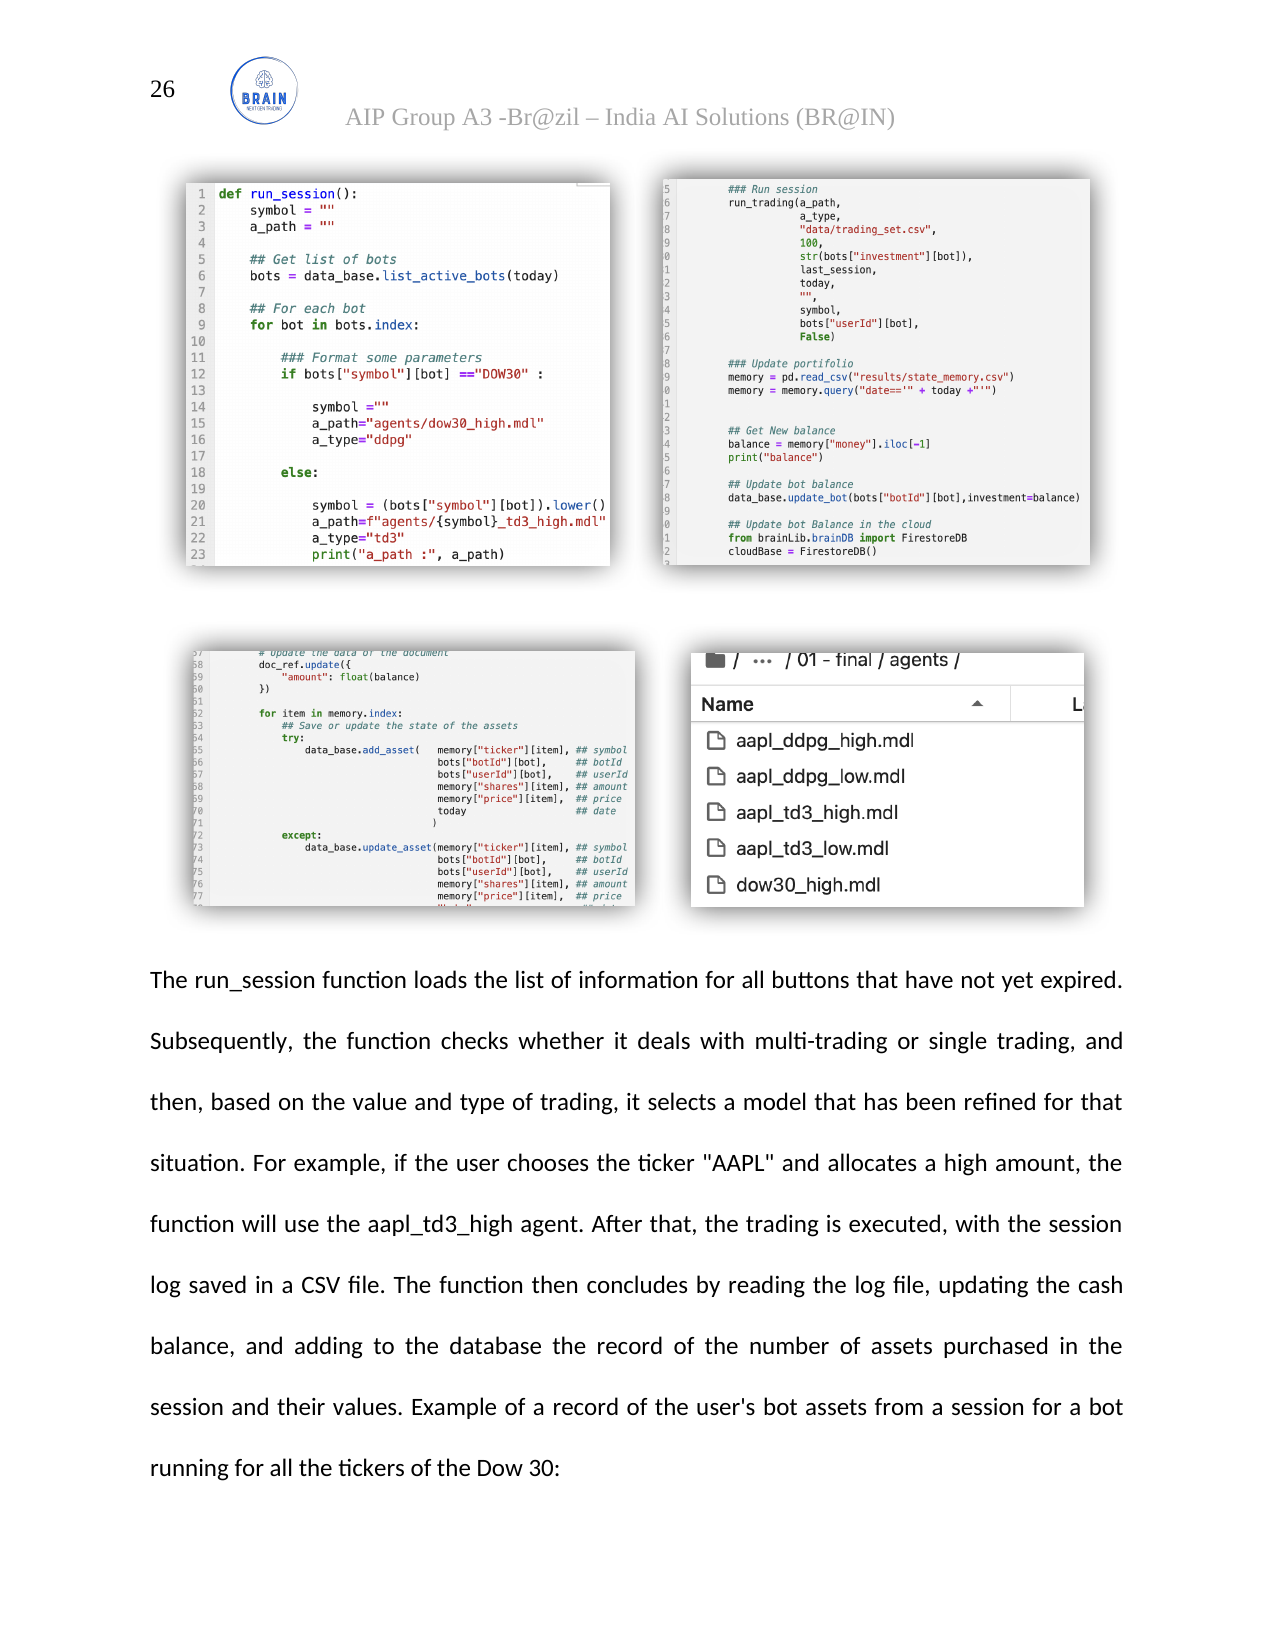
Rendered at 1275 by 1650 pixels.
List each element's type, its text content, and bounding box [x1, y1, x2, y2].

picture [186, 183, 610, 566]
picture [691, 653, 1084, 907]
text The run_session function loads the list of information for all buttons that have not yet expired. Subsequently, the function checks whether it deals with multi-trading or single trading, and then, based on the value and type of trading, it selects a model that has been refined for that situation. For example, if the user chooses the ticker "AAPL" and allocates a high amount, the function will use the aapl_td3_high agent. After that, the trading is executed, with the session log saved in a CSV file. The function then concludes by reading the log file, updating the cash balance, and adding to the database the record of the number of assets purchased in the session and their values. Example of a record of the user's bot assets from a session for a bot running for all the tickers of the Dow 30: [150, 964, 1125, 1483]
picture [663, 179, 1090, 565]
picture [193, 651, 635, 906]
picture [224, 52, 305, 129]
